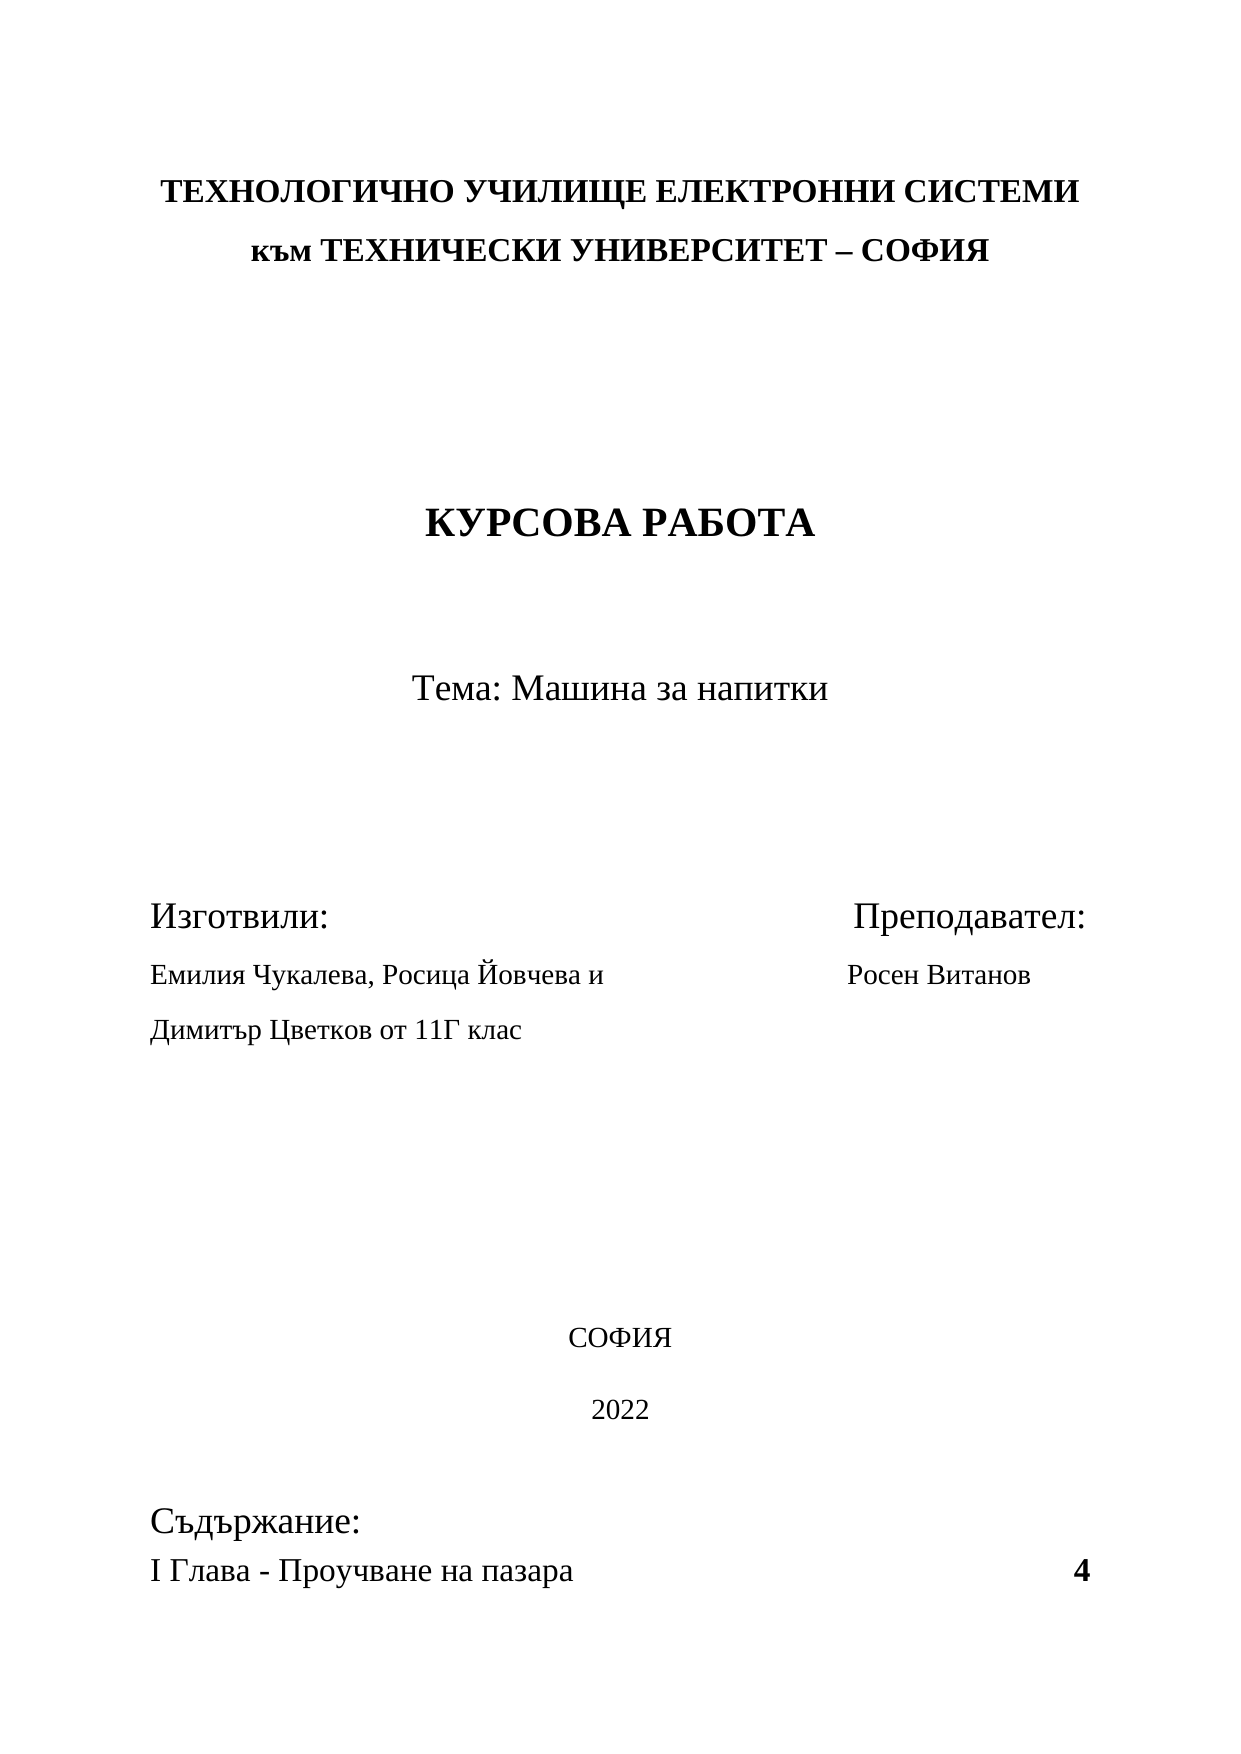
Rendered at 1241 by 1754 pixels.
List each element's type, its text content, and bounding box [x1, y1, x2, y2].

text СОФИЯ [150, 1321, 1090, 1354]
text Димитър Цветков от 11Г клас [150, 1012, 1090, 1045]
text Тема: Машина за напитки [150, 666, 1090, 709]
subtitle Съдържание: [150, 1499, 1090, 1542]
text ТЕХНОЛОГИЧНО УЧИЛИЩЕ ЕЛЕКТРОННИ СИСТЕМИ [150, 171, 1090, 209]
text 2022 [150, 1392, 1090, 1425]
text Емилия Чукалева, Росица Йовчева и Росен Витанов [150, 957, 1090, 991]
text Изготвили: Преподавател: [150, 893, 1090, 937]
text КУРСОВА РАБОТА [150, 497, 1090, 545]
text към ТЕХНИЧЕСКИ УНИВЕРСИТЕТ – СОФИЯ [150, 230, 1090, 268]
